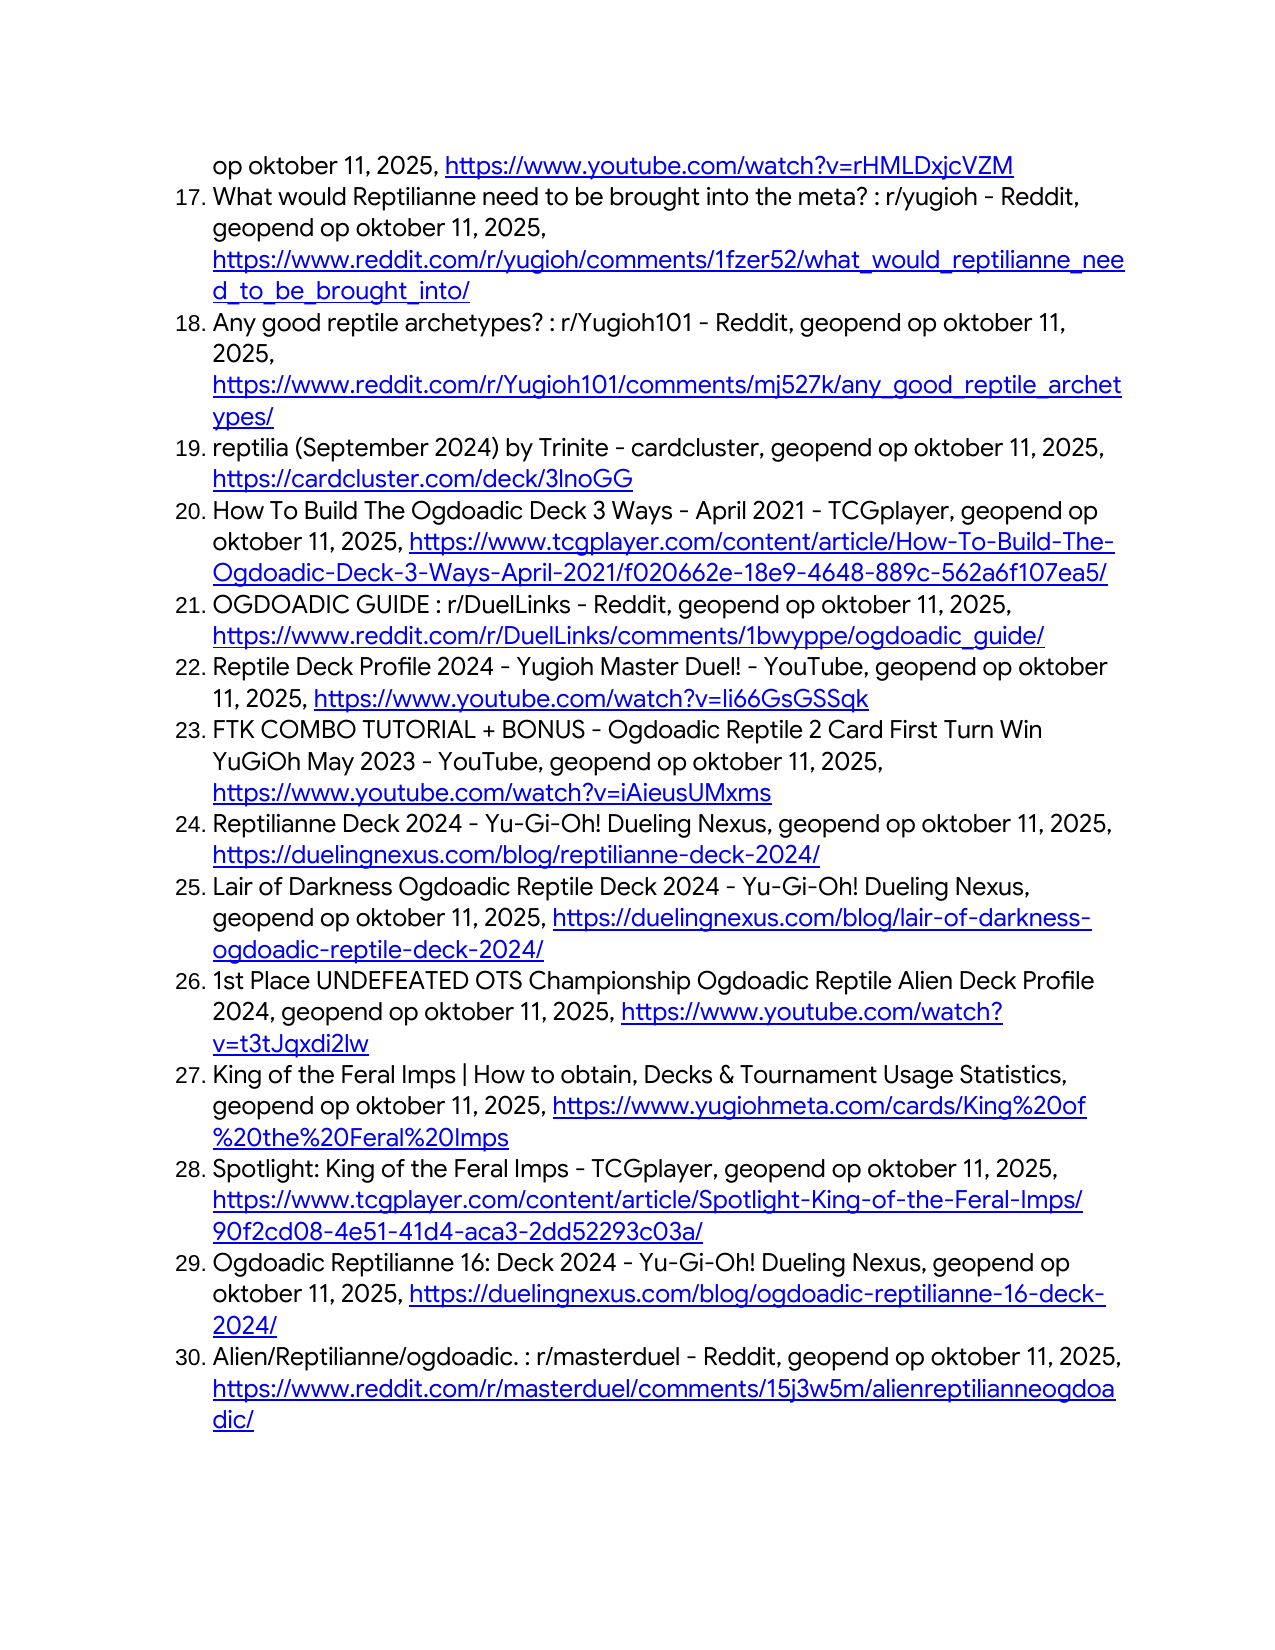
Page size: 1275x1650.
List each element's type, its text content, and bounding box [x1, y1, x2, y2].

list Spotlight: King of the Feral Imps - TCGplayer, geopend op oktober 11, 2025, https://www.tcgplayer.com/content/article/Spotlight-King-of-the-Feral-Imps/90f2cd08-4e51-41d4-aca3-2dd52293c03a/ [175, 1153, 1125, 1247]
list Alien/Reptilianne/ogdoadic. : r/masterduel - Reddit, geopend op oktober 11, 2025, https://www.reddit.com/r/masterduel/comments/15j3w5m/alienreptilianneogdoadic/ [175, 1341, 1125, 1436]
list Reptilianne Deck 2024 - Yu-Gi-Oh! Dueling Nexus, geopend op oktober 11, 2025, https://duelingnexus.com/blog/reptilianne-deck-2024/ [175, 808, 1125, 871]
list Lair of Darkness Ogdoadic Reptile Deck 2024 - Yu-Gi-Oh! Dueling Nexus, geopend op oktober 11, 2025, https://duelingnexus.com/blog/lair-of-darkness-ogdoadic-reptile-deck-2024/ [175, 871, 1125, 965]
list Ogdoadic Reptilianne 16: Deck 2024 - Yu-Gi-Oh! Dueling Nexus, geopend op oktober 11, 2025, https://duelingnexus.com/blog/ogdoadic-reptilianne-16-deck-2024/ [175, 1247, 1125, 1341]
list Any good reptile archetypes? : r/Yugioh101 - Reddit, geopend op oktober 11, 2025, https://www.reddit.com/r/Yugioh101/comments/mj527k/any_good_reptile_archetypes/ [175, 307, 1125, 432]
list King of the Feral Imps | How to obtain, Decks & Tournament Usage Statistics, geopend op oktober 11, 2025, https://www.yugiohmeta.com/cards/King%20of%20the%20Feral%20Imps [175, 1059, 1125, 1153]
list 1st Place UNDEFEATED OTS Championship Ogdoadic Reptile Alien Deck Profile 2024, geopend op oktober 11, 2025, https://www.youtube.com/watch?v=t3tJqxdi2lw [175, 965, 1125, 1059]
list Reptile Deck Profile 2024 - Yugioh Master Duel! - YouTube, geopend op oktober 11, 2025, https://www.youtube.com/watch?v=Ii66GsGSSqk [175, 652, 1125, 714]
list OGDOADIC GUIDE : r/DuelLinks - Reddit, geopend op oktober 11, 2025, https://www.reddit.com/r/DuelLinks/comments/1bwyppe/ogdoadic_guide/ [175, 589, 1125, 652]
list reptilia (September 2024) by Trinite - cardcluster, geopend op oktober 11, 2025, https://cardcluster.com/deck/3lnoGG [175, 432, 1125, 495]
list FTK COMBO TUTORIAL + BONUS - Ogdoadic Reptile 2 Card First Turn Win YuGiOh May 2023 - YouTube, geopend op oktober 11, 2025, https://www.youtube.com/watch?v=iAieusUMxms [175, 714, 1125, 808]
list What would Reptilianne need to be brought into the meta? : r/yugioh - Reddit, geopend op oktober 11, 2025, https://www.reddit.com/r/yugioh/comments/1fzer52/what_would_reptilianne_need_to_be_brought_into/ [175, 181, 1125, 307]
list How To Build The Ogdoadic Deck 3 Ways - April 2021 - TCGplayer, geopend op oktober 11, 2025, https://www.tcgplayer.com/content/article/How-To-Build-The-Ogdoadic-Deck-3-Ways-April-2021/f020662e-18e9-4648-889c-562a6f107ea5/ [175, 495, 1125, 589]
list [175, 150, 1125, 181]
